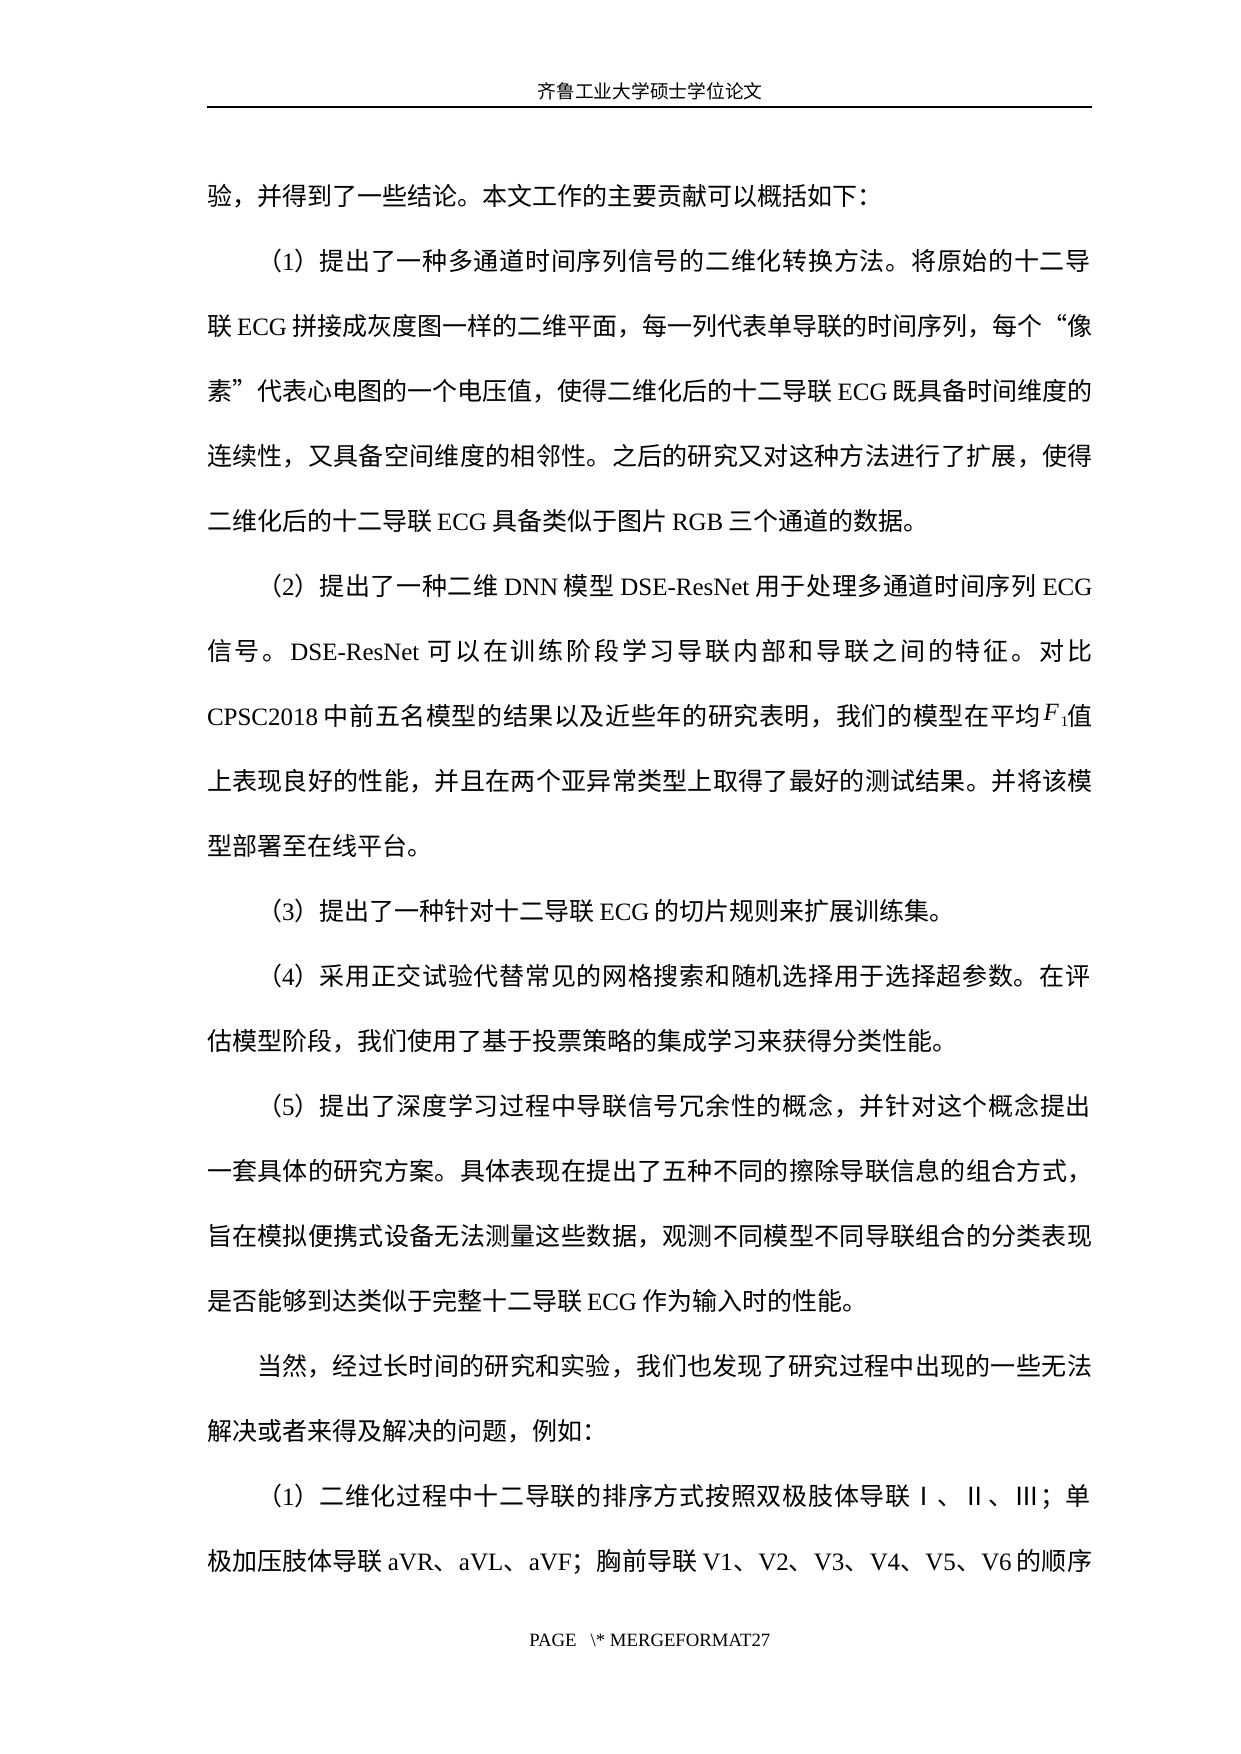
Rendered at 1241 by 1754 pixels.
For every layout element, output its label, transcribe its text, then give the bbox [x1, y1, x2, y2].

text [207, 162, 1092, 227]
list 提出了深度学习过程中导联信号冗余性的概念，并针对这个概念提出一套具体的研究方案。具体表现在提出了五种不同的擦除导联信息的组合方式，旨在模拟便携式设备无法测量这些数据，观测不同模型不同导联组合的分类表现是否能够到达类似于完整十二导联ECG作为输入时的性能。 [207, 1072, 1092, 1332]
list 提出了一种二维DNN模型DSE-ResNet用于处理多通道时间序列ECG信号。DSE-ResNet可以在训练阶段学习导联内部和导联之间的特征。对比CPSC2018中前五名模型的结果以及近些年的研究表明，我们的模型在平均值上表现良好的性能，并且在两个亚异常类型上取得了最好的测试结果。并将该模型部署至在线平台。 [207, 552, 1092, 877]
list 提出了一种多通道时间序列信号的二维化转换方法。将原始的十二导联ECG拼接成灰度图一样的二维平面，每一列代表单导联的时间序列，每个“像素”代表心电图的一个电压值，使得二维化后的十二导联ECG既具备时间维度的连续性，又具备空间维度的相邻性。之后的研究又对这种方法进行了扩展，使得二维化后的十二导联ECG具备类似于图片RGB三个通道的数据。 [207, 227, 1092, 552]
text 当然，经过长时间的研究和实验，我们也发现了研究过程中出现的一些无法解决或者来得及解决的问题，例如： [207, 1332, 1092, 1462]
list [207, 1462, 1092, 1592]
list 提出了一种针对十二导联ECG的切片规则来扩展训练集。 [207, 877, 1092, 942]
list 采用正交试验代替常见的网格搜索和随机选择用于选择超参数。在评估模型阶段，我们使用了基于投票策略的集成学习来获得分类性能。 [207, 942, 1092, 1072]
